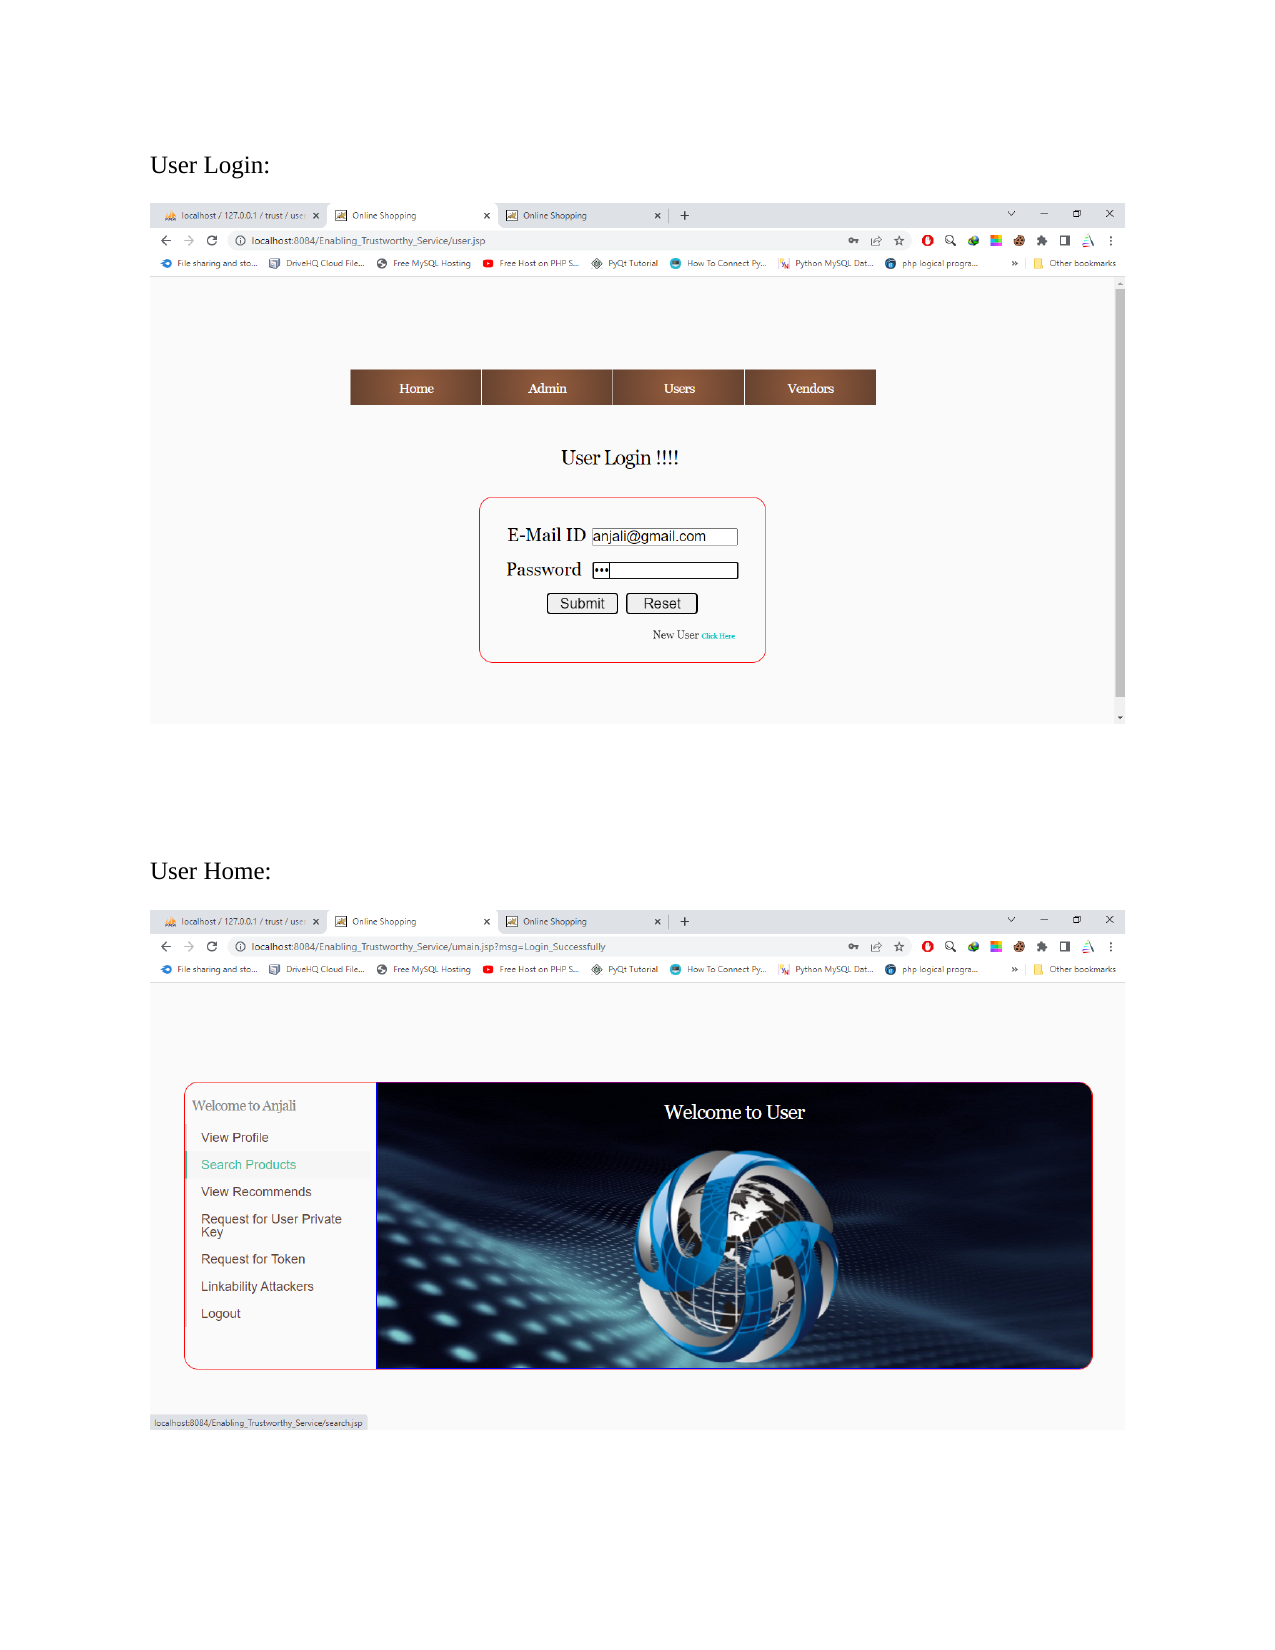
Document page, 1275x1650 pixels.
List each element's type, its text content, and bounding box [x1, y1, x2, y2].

text User Login: [150, 150, 1125, 179]
picture [150, 910, 1125, 1430]
picture [150, 203, 1125, 724]
text User Home: [150, 856, 1125, 885]
